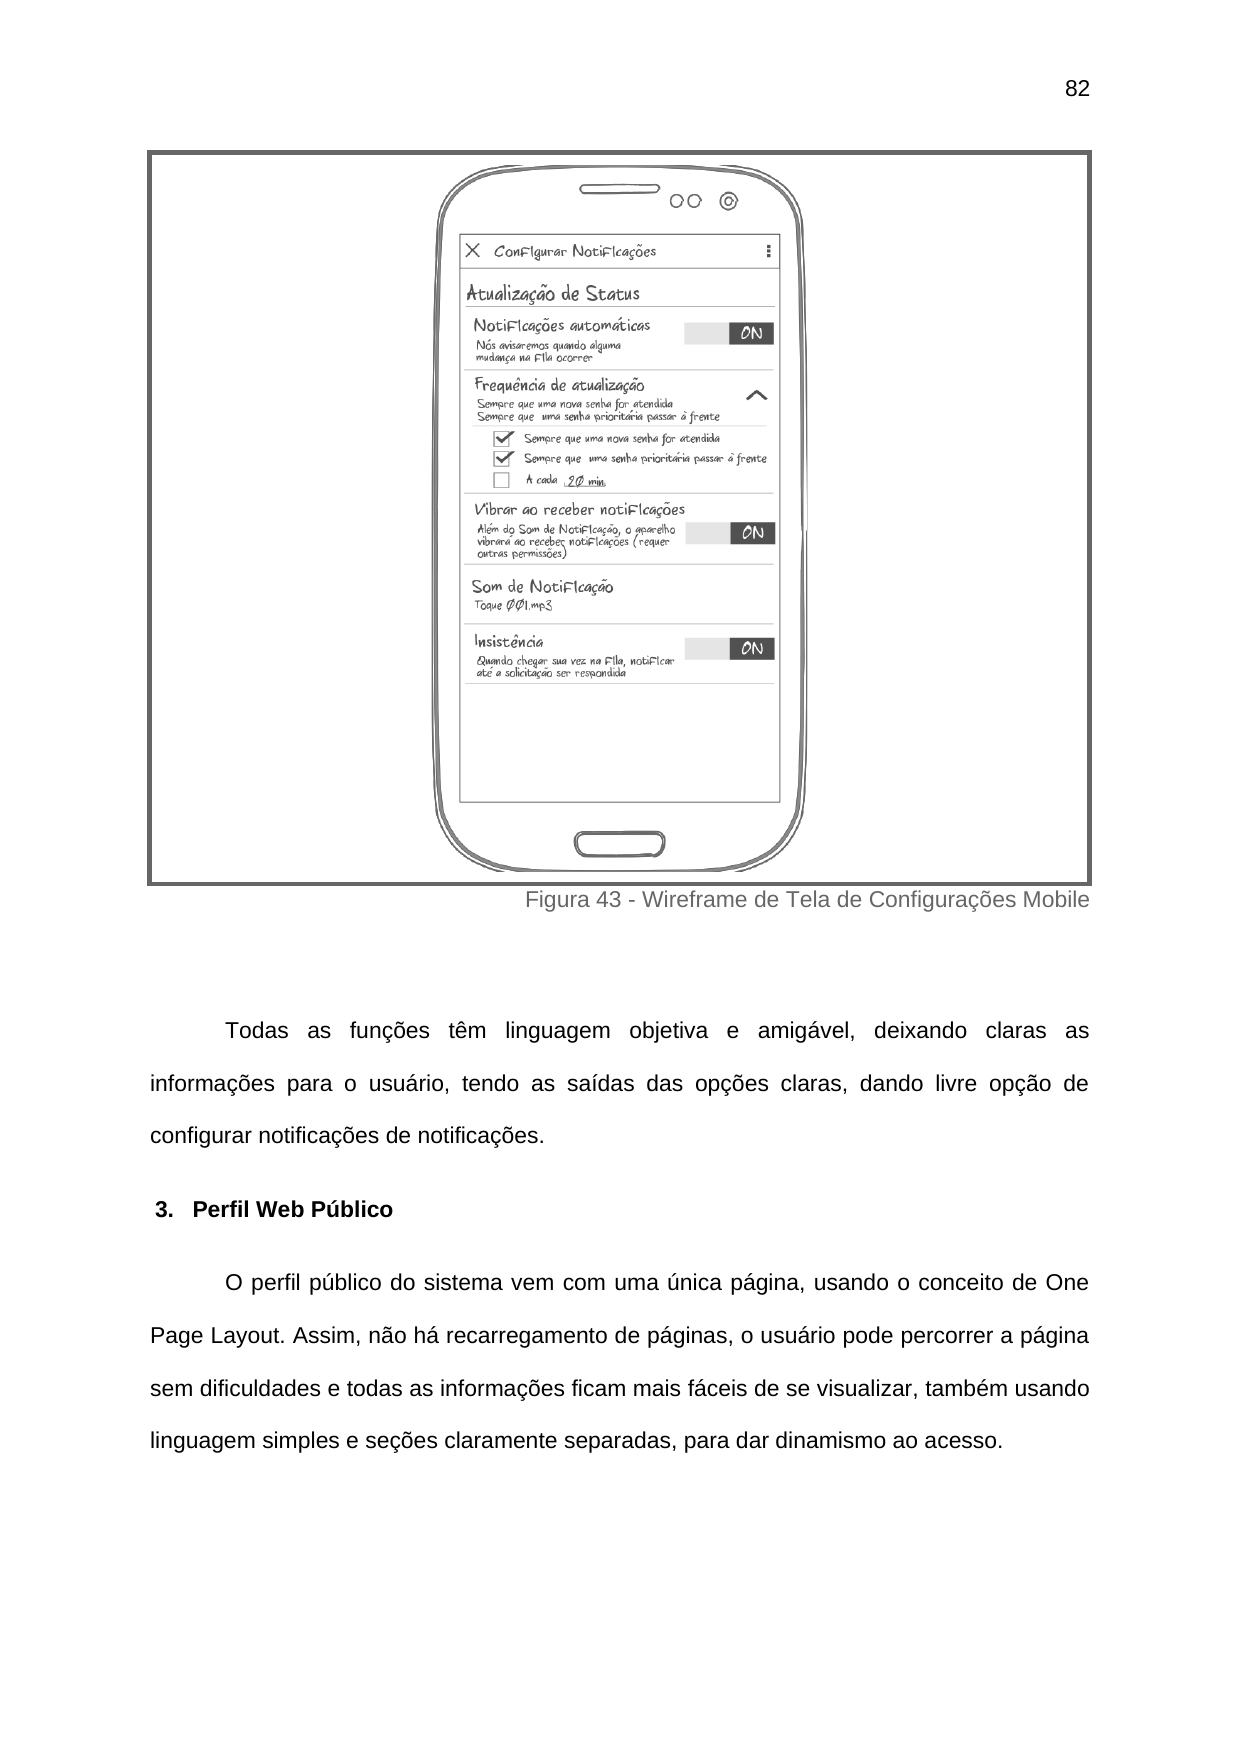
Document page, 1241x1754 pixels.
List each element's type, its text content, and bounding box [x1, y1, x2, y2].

text Todas as funções têm linguagem objetiva e amigável, deixando claras as informações para o usuário, tendo as saídas das opções claras, dando livre opção de configurar notificações de notificações. [150, 1017, 1090, 1149]
subtitle Figura 43 - Wireframe de Tela de Configurações Mobile [147, 886, 1090, 913]
picture [431, 165, 808, 872]
subtitle Perfil Web Público [155, 1196, 1090, 1222]
table_header [152, 155, 1087, 882]
text O perfil público do sistema vem com uma única página, usando o conceito de One Page Layout. Assim, não há recarregamento de páginas, o usuário pode percorrer a página sem dificuldades e todas as informações ficam mais fáceis de se visualizar, também usando linguagem simples e seções claramente separadas, para dar dinamismo ao acesso. [150, 1269, 1090, 1454]
